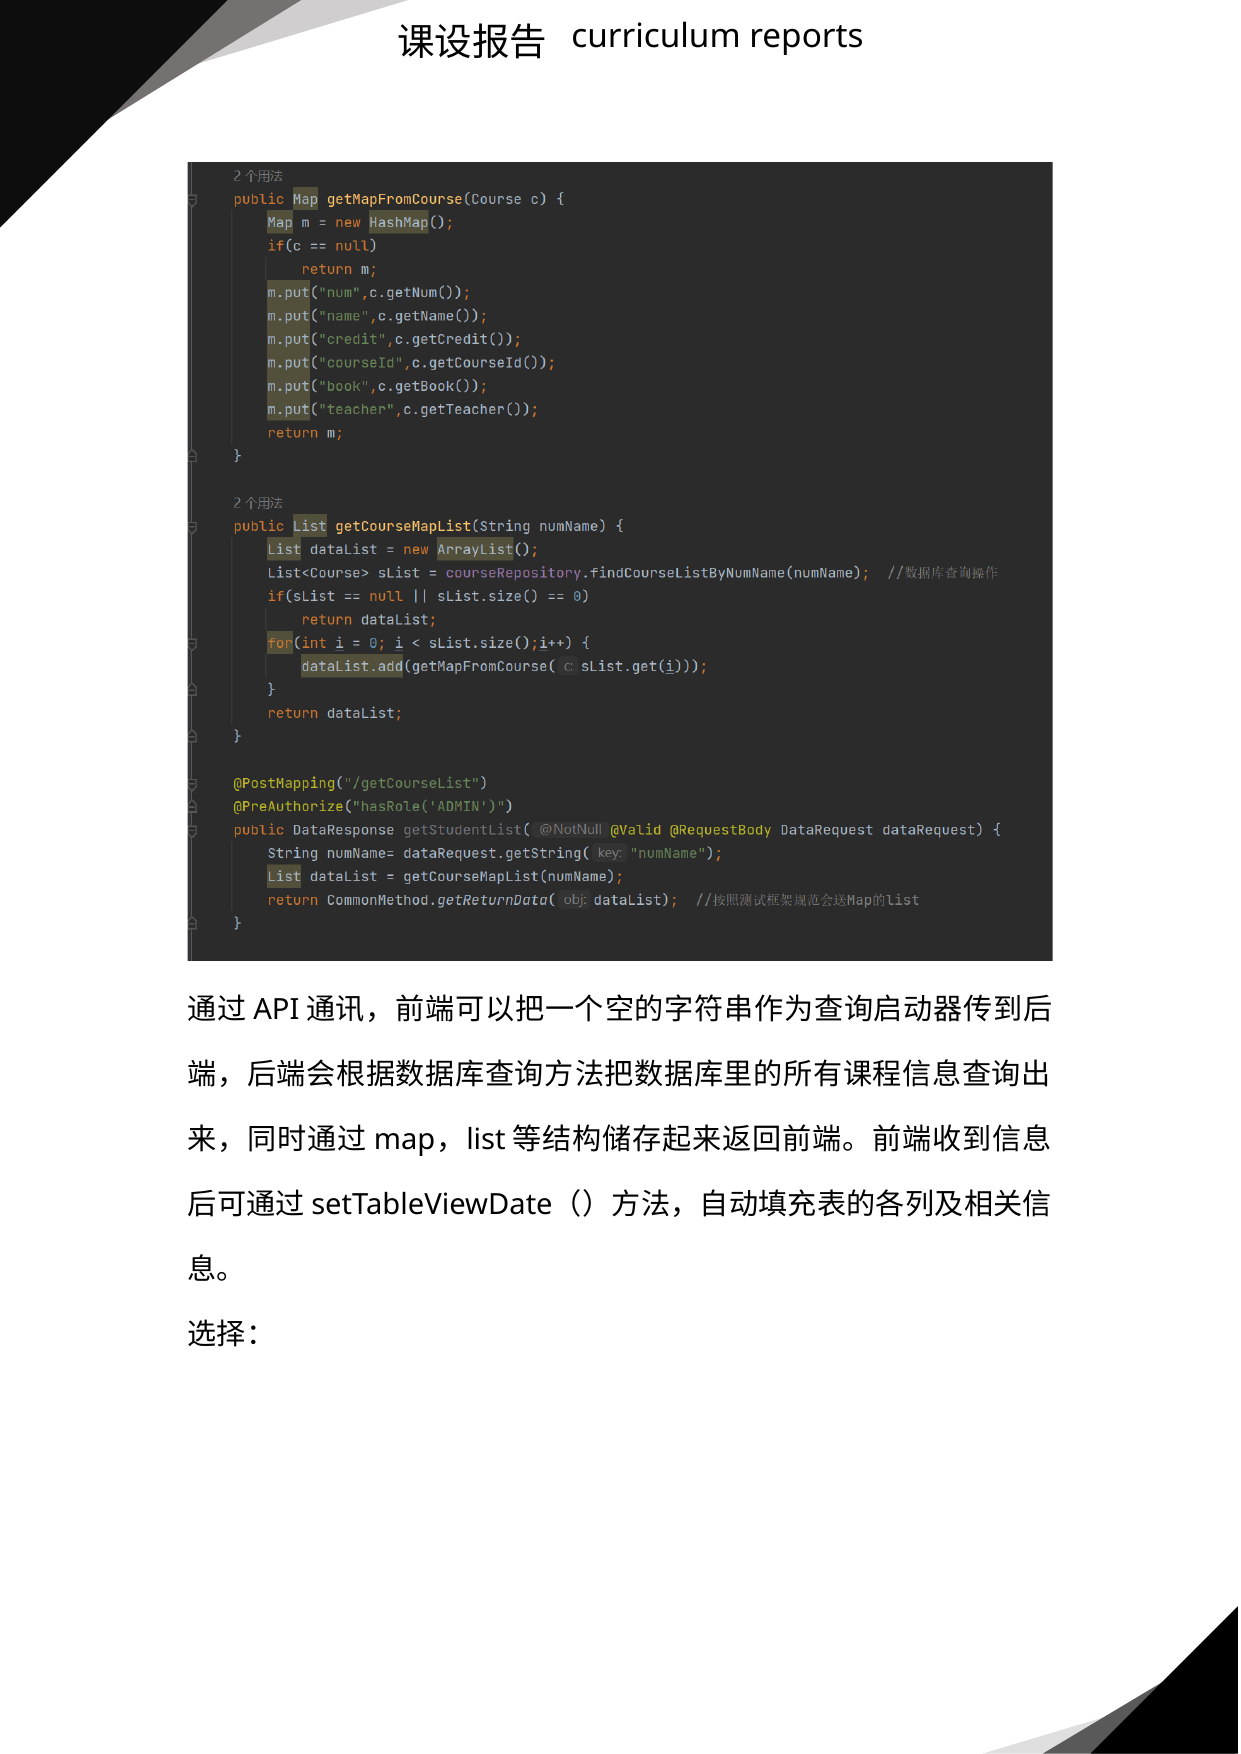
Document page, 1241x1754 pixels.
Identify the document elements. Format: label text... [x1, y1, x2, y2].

text 通过API通讯，前端可以把一个空的字符串作为查询启动器传到后端，后端会根据数据库查询方法把数据库里的所有课程信息查询出来，同时通过map，list等结构储存起来返回前端。前端收到信息后可通过setTableViewDate（）方法，自动填充表的各列及相关信息。 [187, 974, 1053, 1299]
picture [187, 162, 1053, 961]
text 选择： [187, 1299, 1053, 1364]
